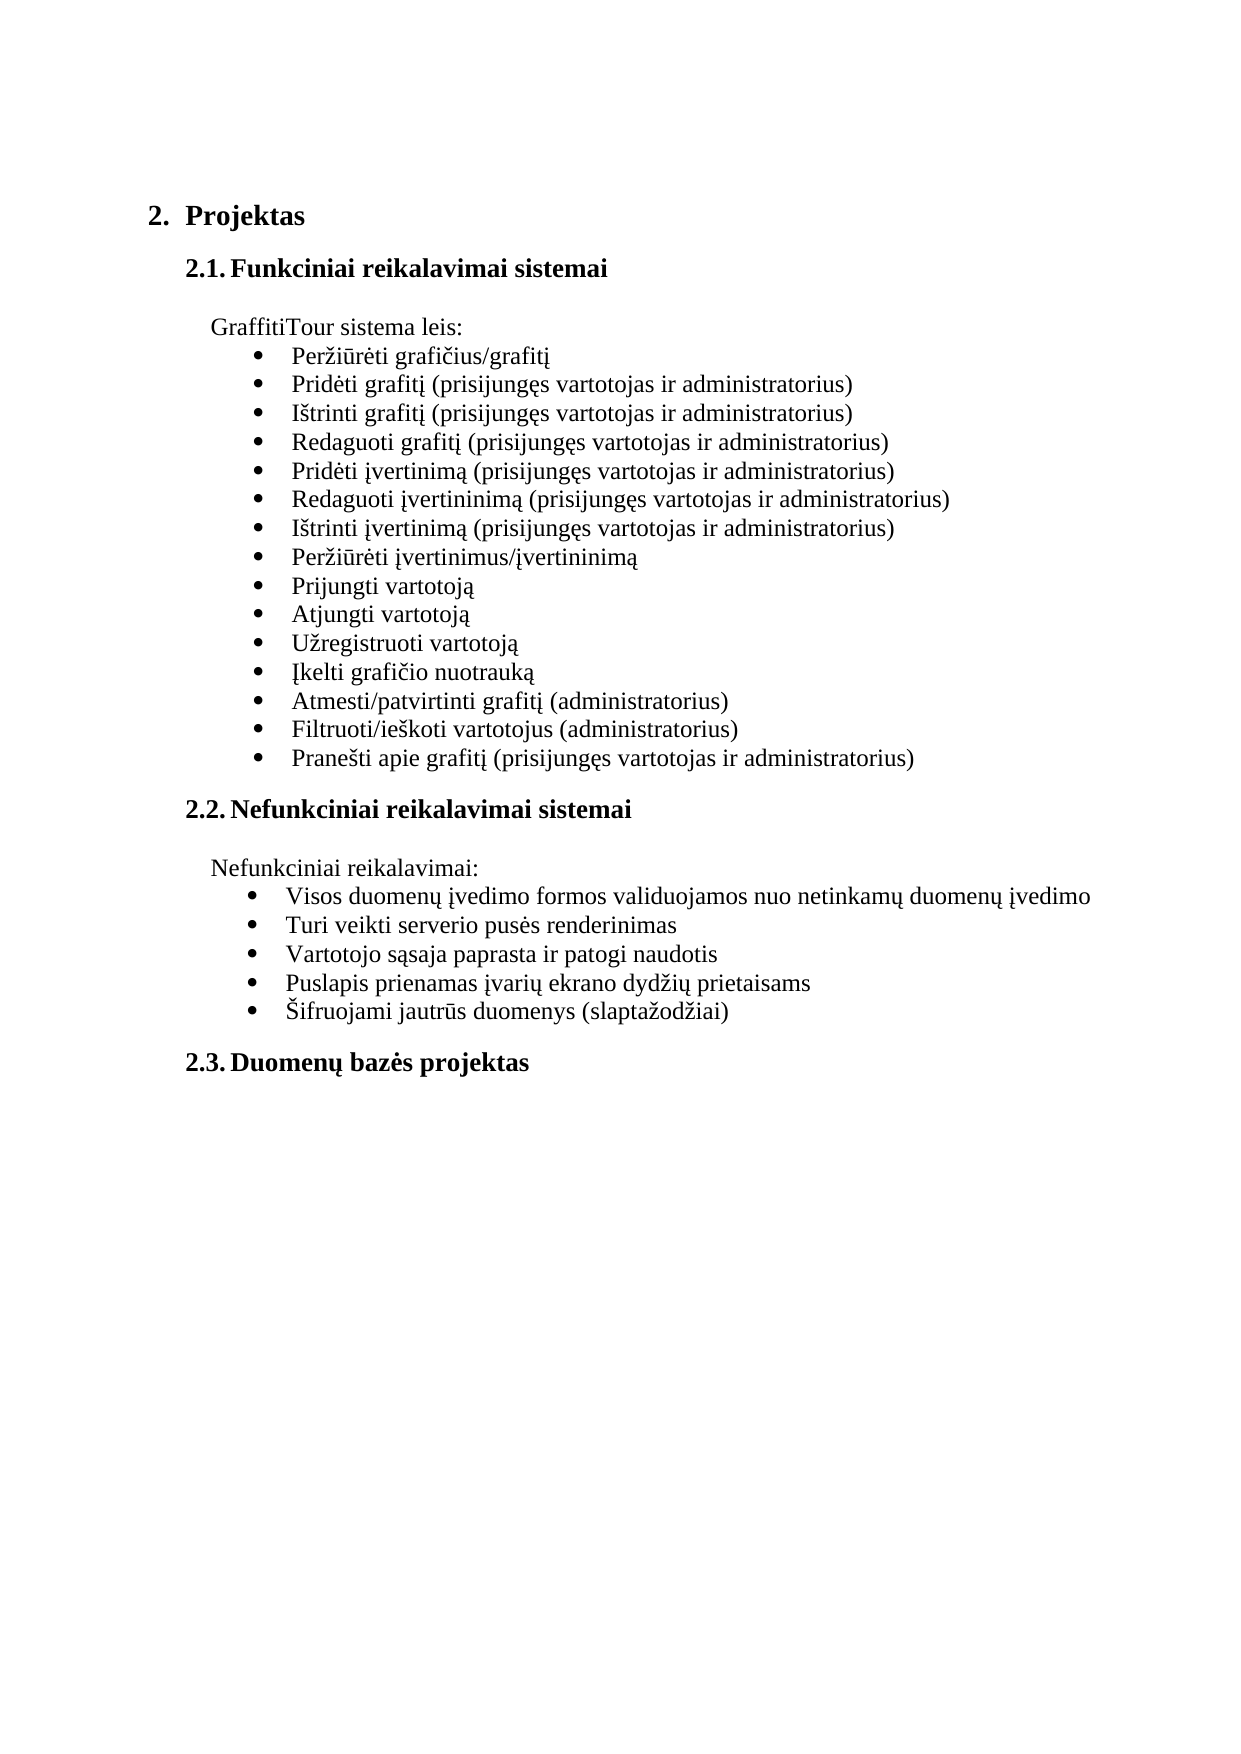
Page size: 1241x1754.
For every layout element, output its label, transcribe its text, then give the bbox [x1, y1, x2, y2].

list Pridėti įvertinimą (prisijungęs vartotojas ir administratorius) [254, 456, 1122, 484]
subtitle Funkciniai reikalavimai sistemai [185, 252, 1122, 283]
list Puslapis prienamas įvarių ekrano dydžių prietaisams [248, 968, 1122, 996]
subtitle Duomenų bazės projektas [185, 1046, 1122, 1077]
subtitle Nefunkciniai reikalavimai sistemai [185, 793, 1122, 824]
text Nefunkciniai reikalavimai: [148, 853, 1122, 881]
list Prijungti vartotoją [254, 571, 1122, 599]
list Pridėti grafitį (prisijungęs vartotojas ir administratorius) [254, 369, 1122, 398]
list Pranešti apie grafitį (prisijungęs vartotojas ir administratorius) [254, 743, 1122, 772]
list Peržiūrėti grafičius/grafitį [254, 341, 1122, 369]
list Užregistruoti vartotoją [254, 628, 1122, 657]
list Įkelti grafičio nuotrauką [254, 657, 1122, 686]
list Ištrinti įvertinimą (prisijungęs vartotojas ir administratorius) [254, 513, 1122, 542]
subtitle Projektas [148, 198, 1122, 231]
list Filtruoti/ieškoti vartotojus (administratorius) [254, 714, 1122, 743]
list Visos duomenų įvedimo formos validuojamos nuo netinkamų duomenų įvedimo [248, 881, 1122, 910]
list Ištrinti grafitį (prisijungęs vartotojas ir administratorius) [254, 398, 1122, 427]
text GraffitiTour sistema leis: [148, 312, 1122, 341]
list Peržiūrėti įvertinimus/įvertininimą [254, 542, 1122, 571]
list Atmesti/patvirtinti grafitį (administratorius) [254, 686, 1122, 714]
list Vartotojo sąsaja paprasta ir patogi naudotis [248, 939, 1122, 968]
list Turi veikti serverio pusės renderinimas [248, 910, 1122, 939]
list Šifruojami jautrūs duomenys (slaptažodžiai) [248, 996, 1122, 1025]
list Redaguoti įvertininimą (prisijungęs vartotojas ir administratorius) [254, 484, 1122, 513]
list Redaguoti grafitį (prisijungęs vartotojas ir administratorius) [254, 427, 1122, 456]
list Atjungti vartotoją [254, 599, 1122, 628]
